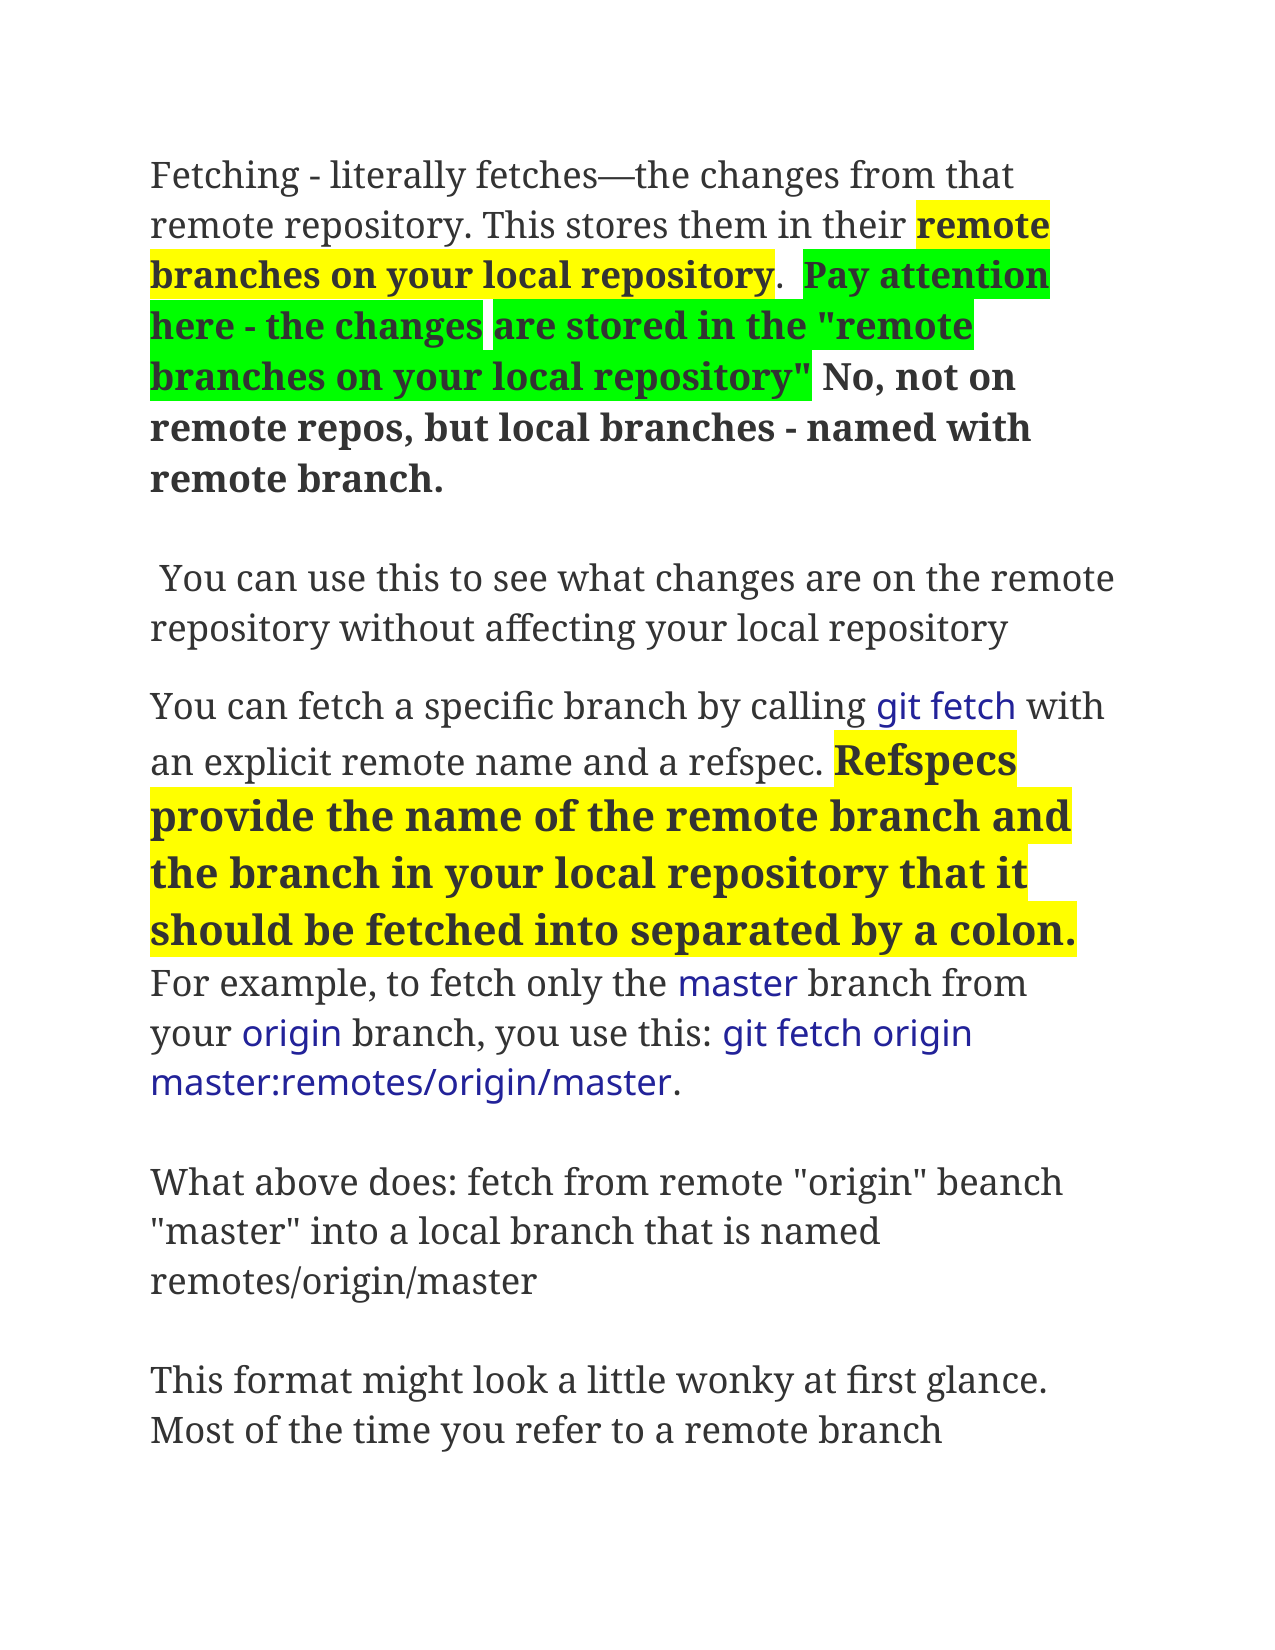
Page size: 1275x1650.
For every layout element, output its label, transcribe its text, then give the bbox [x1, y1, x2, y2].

text You can fetch a specific branch by calling git fetch with an explicit remote name and a refspec. Refspecs provide the name of the remote branch and the branch in your local repository that it should be fetched into separated by a colon. For example, to fetch only the master branch from your origin branch, you use this: git fetch origin master:remotes/origin/master. [150, 681, 1125, 1106]
text You can use this to see what changes are on the remote repository without affecting your local repository [1009, 553, 1125, 652]
text Fetching - literally fetches—the changes from that remote repository. This stores them in their remote branches on your local repository. Pay attention here - the changes are stored in the "remote branches on your local repository" No, not on remote repos, but local branches - named with remote branch. [444, 150, 1125, 503]
text What above does: fetch from remote "origin" beanch "master" into a local branch that is named remotes/origin/master [538, 1156, 1125, 1305]
